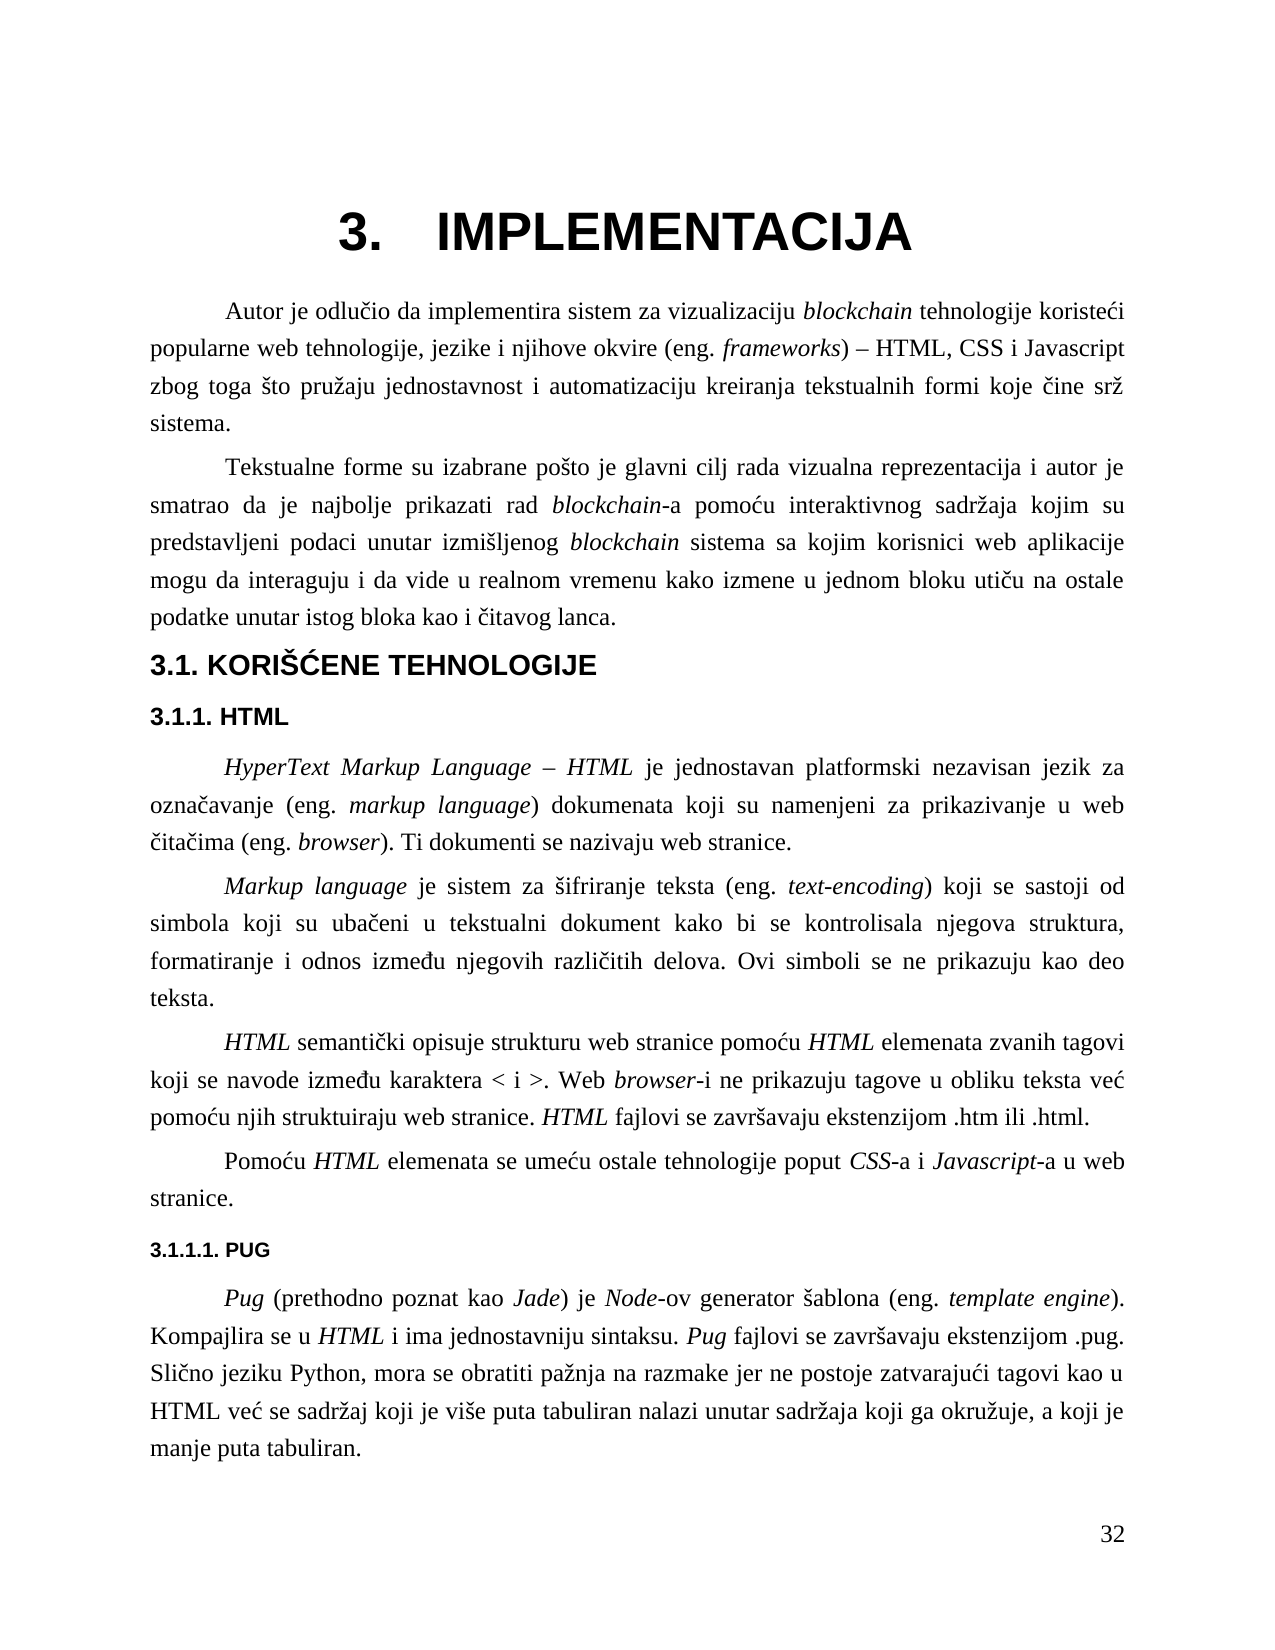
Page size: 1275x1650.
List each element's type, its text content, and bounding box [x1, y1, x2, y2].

text Tekstualne forme su izabrane pošto je glavni cilj rada vizualna reprezentacija i autor je smatrao da je najbolje prikazati rad blockchain-a pomoću interaktivnog sadržaja kojim su predstavljeni podaci unutar izmišljenog blockchain sistema sa kojim korisnici web aplikacije mogu da interaguju i da vide u realnom vremenu kako izmene u jednom bloku utiču na ostale podatke unutar istog bloka kao i čitavog lanca. [150, 443, 1125, 631]
text Markup language je sistem za šifriranje teksta (eng. text-encoding) koji se sastoji od simbola koji su ubačeni u tekstualni dokument kako bi se kontrolisala njegova struktura, formatiranje i odnos između njegovih različitih delova. Ovi simboli se ne prikazuju kao deo teksta. [150, 862, 1125, 1012]
text Autor je odlučio da implementira sistem za vizualizaciju blockchain tehnologije koristeći popularne web tehnologije, jezike i njihove okvire (eng. frameworks) – HTML, CSS i Javascript zbog toga što pružaju jednostavnost i automatizaciju kreiranja tekstualnih formi koje čine srž sistema. [150, 287, 1125, 437]
subtitle Pug [150, 1225, 1125, 1262]
subtitle HTML [150, 693, 1125, 731]
subtitle Korišćene Tehnologije [150, 643, 1125, 681]
text HTML semantički opisuje strukturu web stranice pomoću HTML elemenata zvanih tagovi koji se navode između karaktera < i >. Web browser-i ne prikazuju tagove u obliku teksta već pomoću njih struktuiraju web stranice. HTML fajlovi se završavaju ekstenzijom .htm ili .html. [150, 1018, 1125, 1131]
text HyperText Markup Language – HTML je jednostavan platformski nezavisan jezik za označavanje (eng. markup language) dokumenata koji su namenjeni za prikazivanje u web čitačima (eng. browser). Ti dokumenti se nazivaju web stranice. [150, 743, 1125, 856]
text Pug (prethodno poznat kao Jade) je Node-ov generator šablona (eng. template engine). Kompajlira se u HTML i ima jednostavniju sintaksu. Pug fajlovi se završavaju ekstenzijom .pug. Slično jeziku Python, mora se obratiti pažnja na razmake jer ne postoje zatvarajući tagovi kao u HTML već se sadržaj koji je više puta tabuliran nalazi unutar sadržaja koji ga okružuje, a koji je manje puta tabuliran. [150, 1275, 1125, 1462]
subtitle IMPLEMENTACIJA [150, 200, 1125, 262]
text Pomoću HTML elemenata se umeću ostale tehnologije poput CSS-a i Javascript-a u web stranice. [150, 1137, 1125, 1212]
